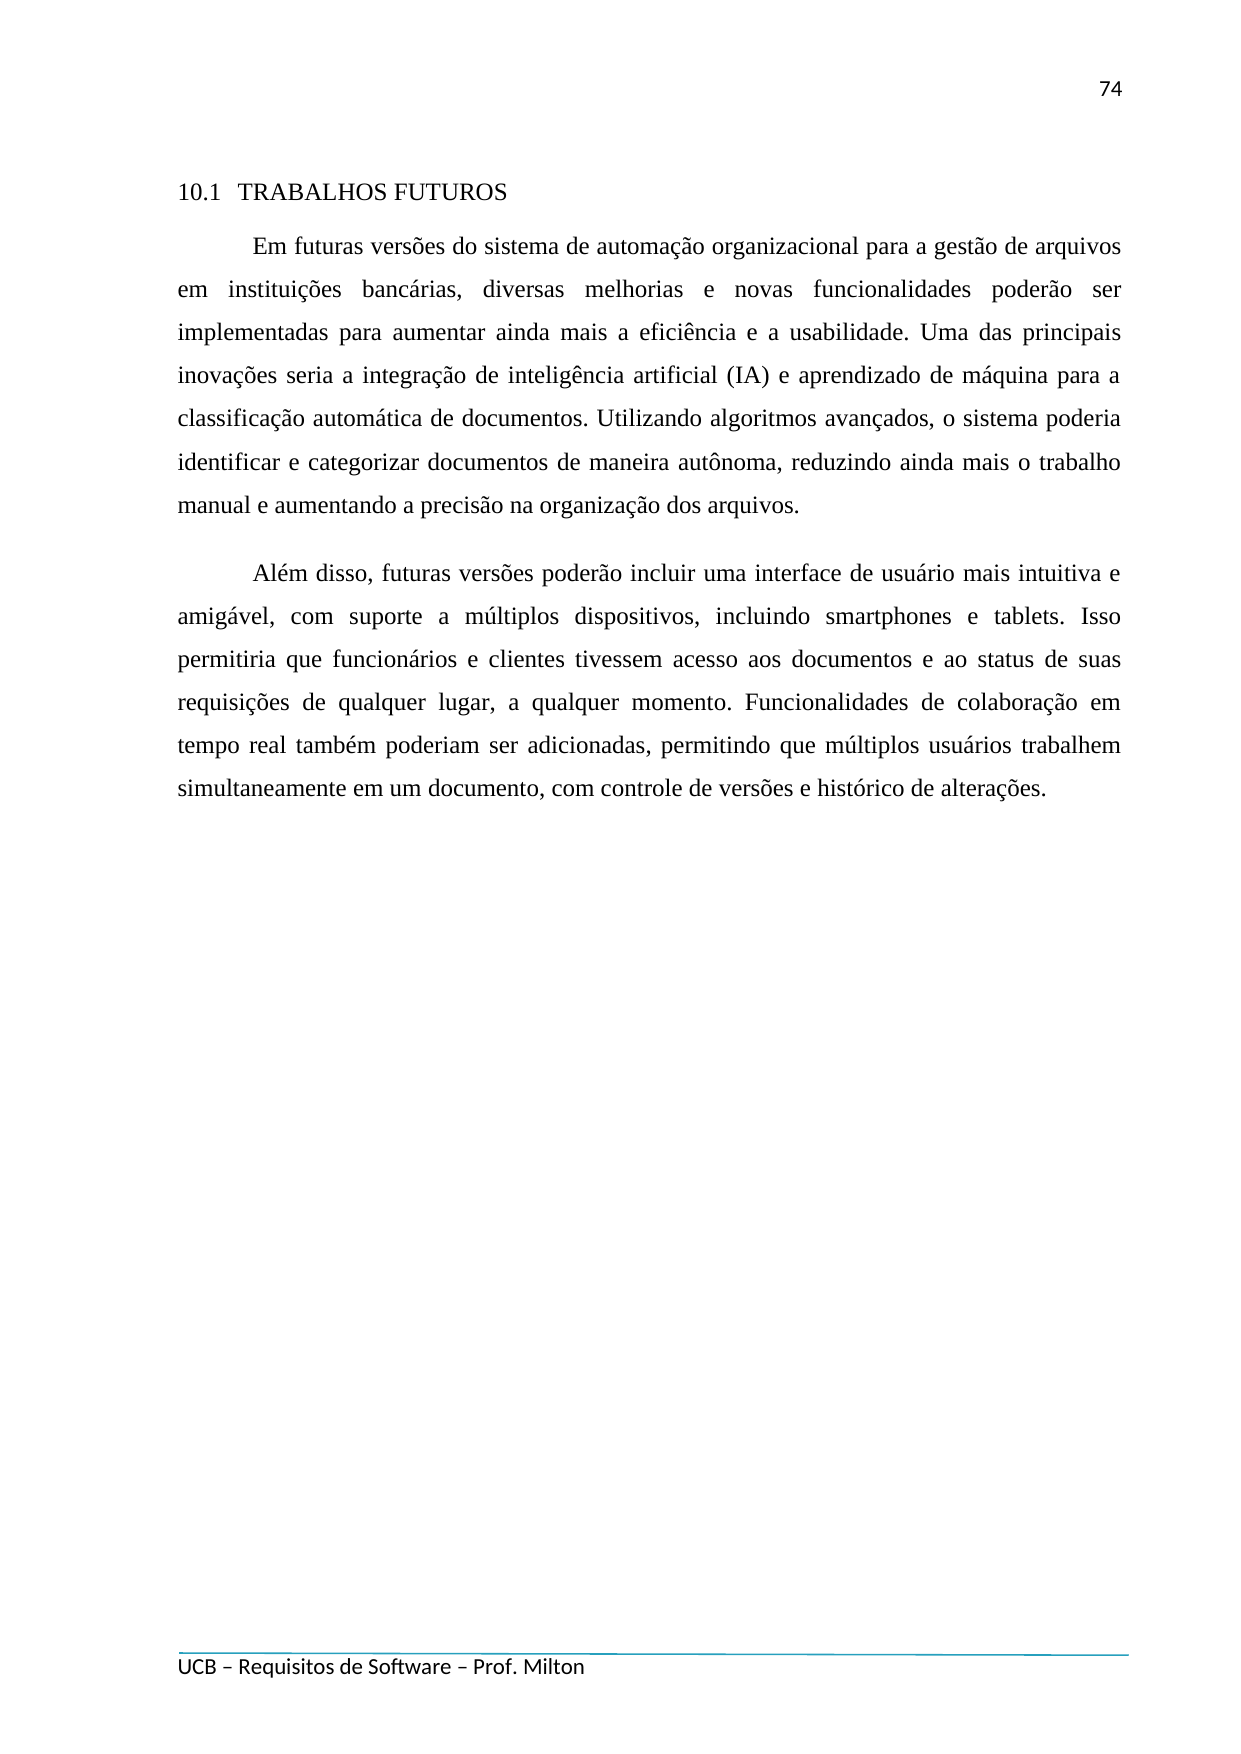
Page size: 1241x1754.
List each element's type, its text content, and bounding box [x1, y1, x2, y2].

text Além disso, futuras versões poderão incluir uma interface de usuário mais intuitiva e amigável, com suporte a múltiplos dispositivos, incluindo smartphones e tablets. Isso permitiria que funcionários e clientes tivessem acesso aos documentos e ao status de suas requisições de qualquer lugar, a qualquer momento. Funcionalidades de colaboração em tempo real também poderiam ser adicionadas, permitindo que múltiplos usuários trabalhem simultaneamente em um documento, com controle de versões e histórico de alterações. [177, 558, 1122, 802]
text Em futuras versões do sistema de automação organizacional para a gestão de arquivos em instituições bancárias, diversas melhorias e novas funcionalidades poderão ser implementadas para aumentar ainda mais a eficiência e a usabilidade. Uma das principais inovações seria a integração de inteligência artificial (IA) e aprendizado de máquina para a classificação automática de documentos. Utilizando algoritmos avançados, o sistema poderia identificar e categorizar documentos de maneira autônoma, reduzindo ainda mais o trabalho manual e aumentando a precisão na organização dos arquivos. [177, 231, 1122, 518]
subtitle TRABALHOS FUTUROS [177, 177, 1122, 206]
